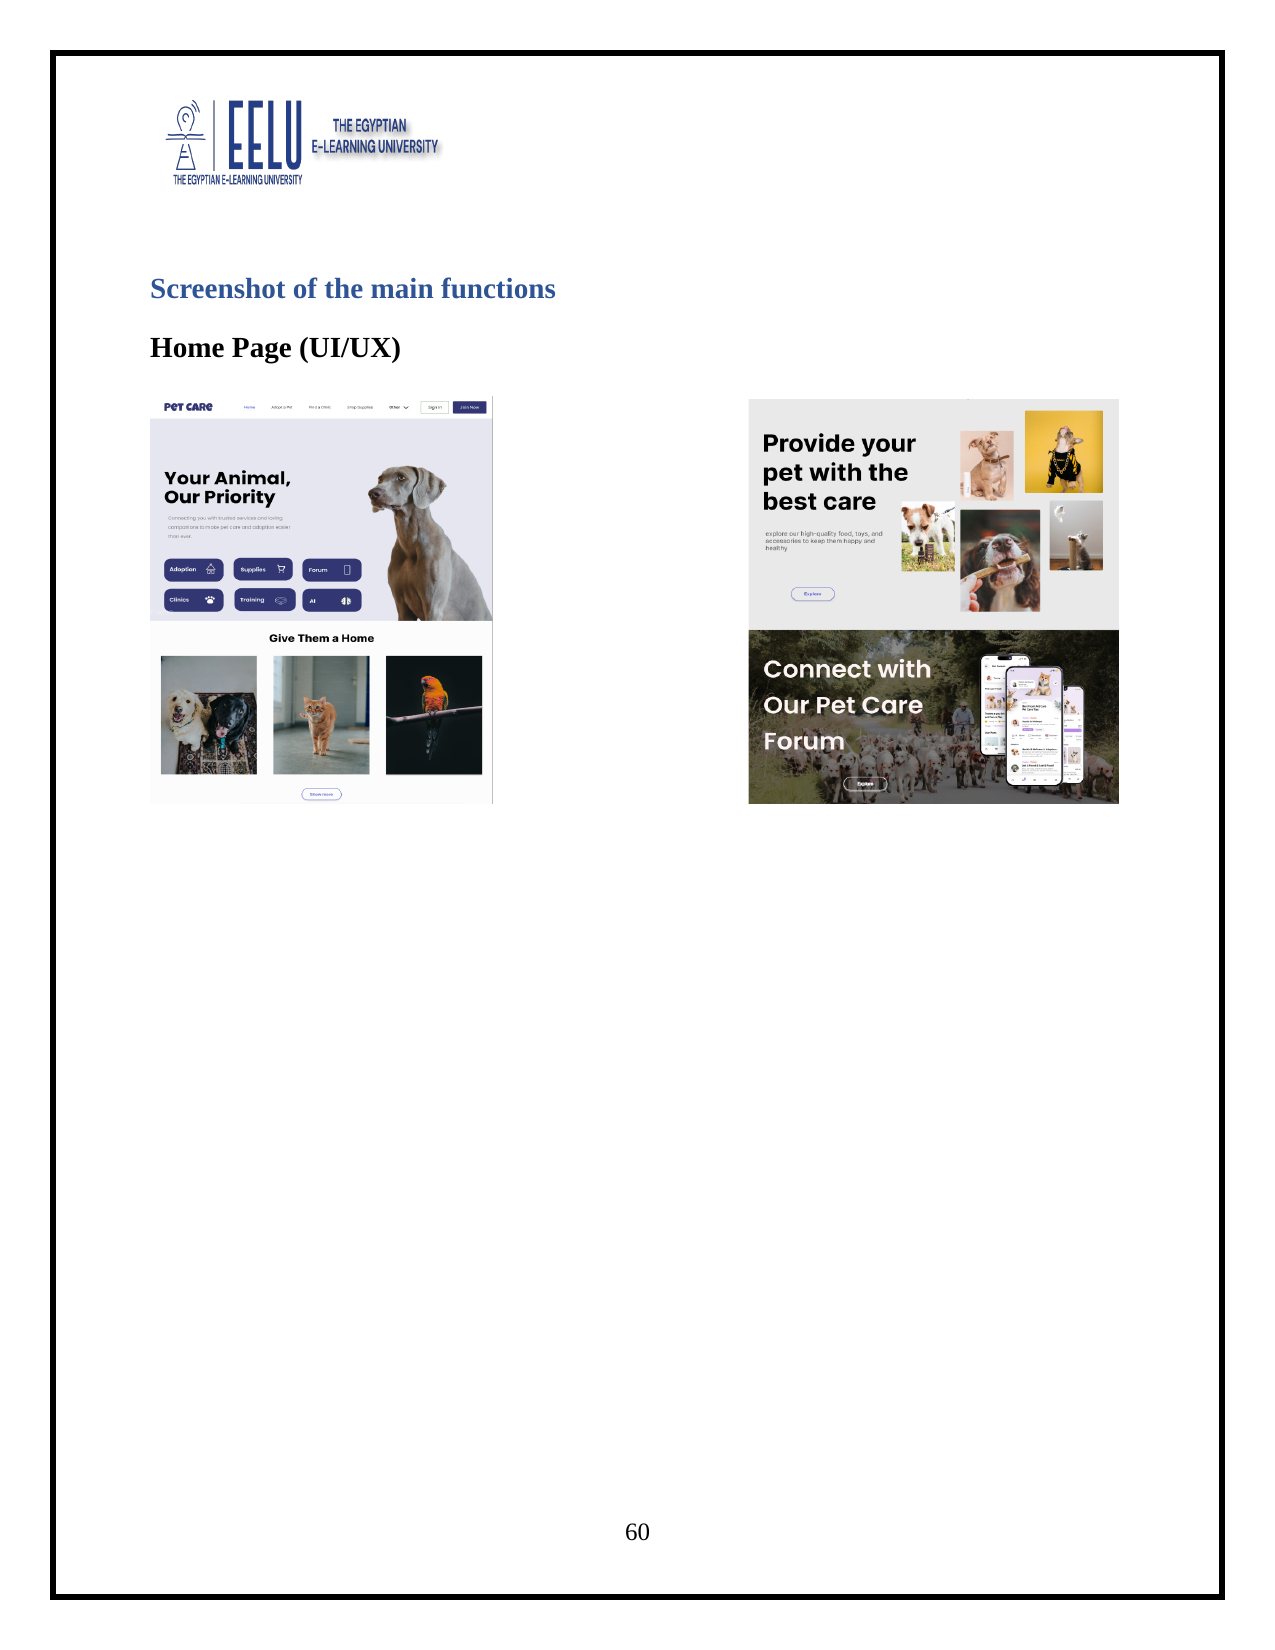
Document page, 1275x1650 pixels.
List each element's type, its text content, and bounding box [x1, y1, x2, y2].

picture [748, 399, 1119, 804]
subtitle Screenshot of the main functions [150, 271, 1125, 305]
picture [150, 396, 493, 804]
picture [150, 75, 444, 188]
text Home Page (UI/UX) [150, 330, 1125, 363]
